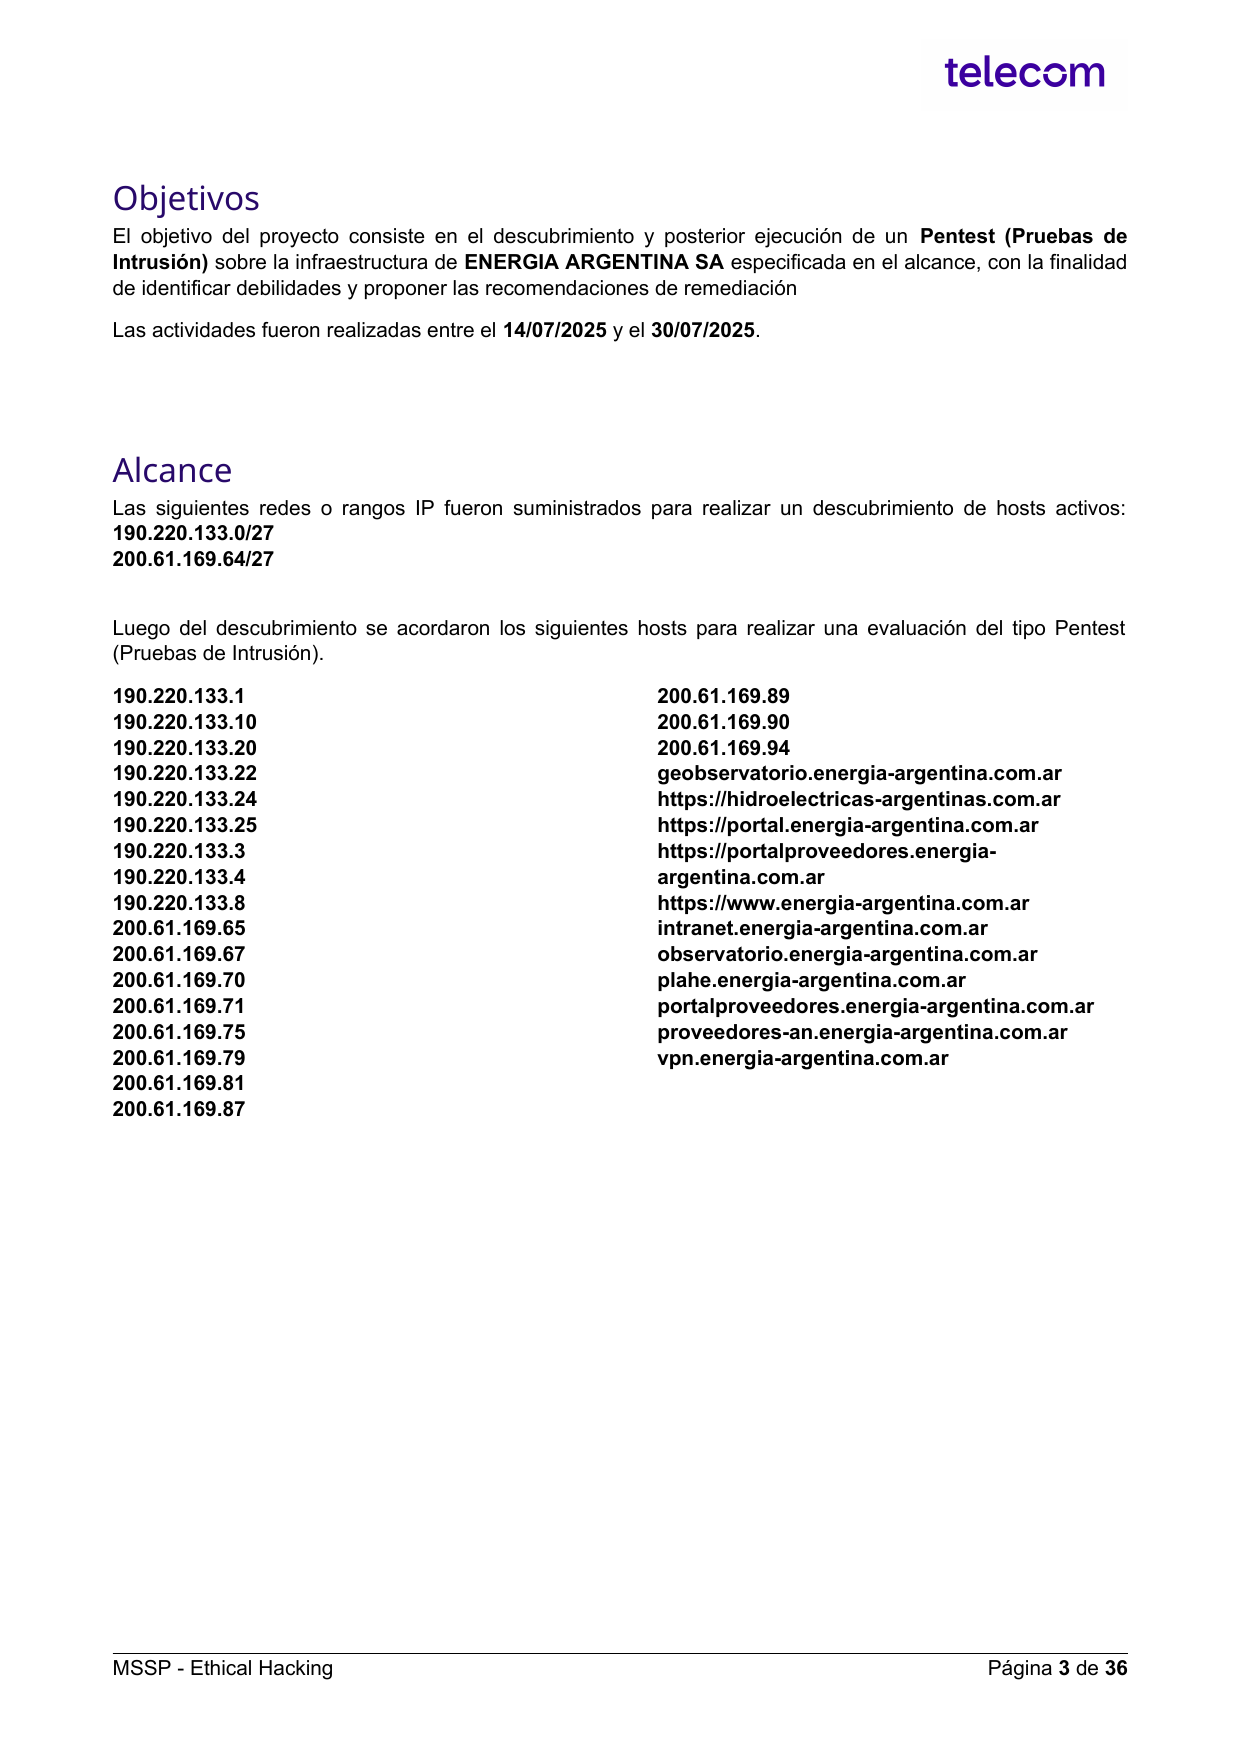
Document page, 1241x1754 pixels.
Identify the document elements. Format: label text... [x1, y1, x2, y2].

text Las actividades fueron realizadas entre el 14/07/2025 y el 30/07/2025. [112, 318, 1128, 419]
text 190.220.133.1 190.220.133.10 190.220.133.20 190.220.133.22 190.220.133.24 190.220.133.25 190.220.133.3 190.220.133.4 190.220.133.8 200.61.169.65 200.61.169.67 200.61.169.70 200.61.169.71 200.61.169.75 200.61.169.79 200.61.169.81 200.61.169.87 200.61.169.89 200.61.169.90 200.61.169.94 geobservatorio.energia-argentina.com.ar https://hidroelectricas-argentinas.com.ar https://portal.energia-argentina.com.ar https://portalproveedores.energia-argentina.com.ar https://www.energia-argentina.com.ar intranet.energia-argentina.com.ar observatorio.energia-argentina.com.ar plahe.energia-argentina.com.ar portalproveedores.energia-argentina.com.ar proveedores-an.energia-argentina.com.ar vpn.energia-argentina.com.ar [112, 684, 583, 1121]
text El objetivo del proyecto consiste en el descubrimiento y posterior ejecución de un Pentest (Pruebas de Intrusión) sobre la infraestructura de ENERGIA ARGENTINA SA especificada en el alcance, con la finalidad de identificar debilidades y proponer las recomendaciones de remediación [112, 224, 1128, 299]
subtitle Alcance [112, 446, 1128, 492]
text Las siguientes redes o rangos IP fueron suministrados para realizar un descubrimiento de hosts activos: 190.220.133.0/27 200.61.169.64/27 [112, 495, 1128, 597]
subtitle Objetivos [112, 175, 1128, 220]
text 190.220.133.1 190.220.133.10 190.220.133.20 190.220.133.22 190.220.133.24 190.220.133.25 190.220.133.3 190.220.133.4 190.220.133.8 200.61.169.65 200.61.169.67 200.61.169.70 200.61.169.71 200.61.169.75 200.61.169.79 200.61.169.81 200.61.169.87 200.61.169.89 200.61.169.90 200.61.169.94 geobservatorio.energia-argentina.com.ar https://hidroelectricas-argentinas.com.ar https://portal.energia-argentina.com.ar https://portalproveedores.energia-argentina.com.ar https://www.energia-argentina.com.ar intranet.energia-argentina.com.ar observatorio.energia-argentina.com.ar plahe.energia-argentina.com.ar portalproveedores.energia-argentina.com.ar proveedores-an.energia-argentina.com.ar vpn.energia-argentina.com.ar [657, 684, 1128, 1095]
picture [921, 39, 1128, 111]
text Luego del descubrimiento se acordaron los siguientes hosts para realizar una evaluación del tipo Pentest (Pruebas de Intrusión). [112, 615, 1128, 665]
